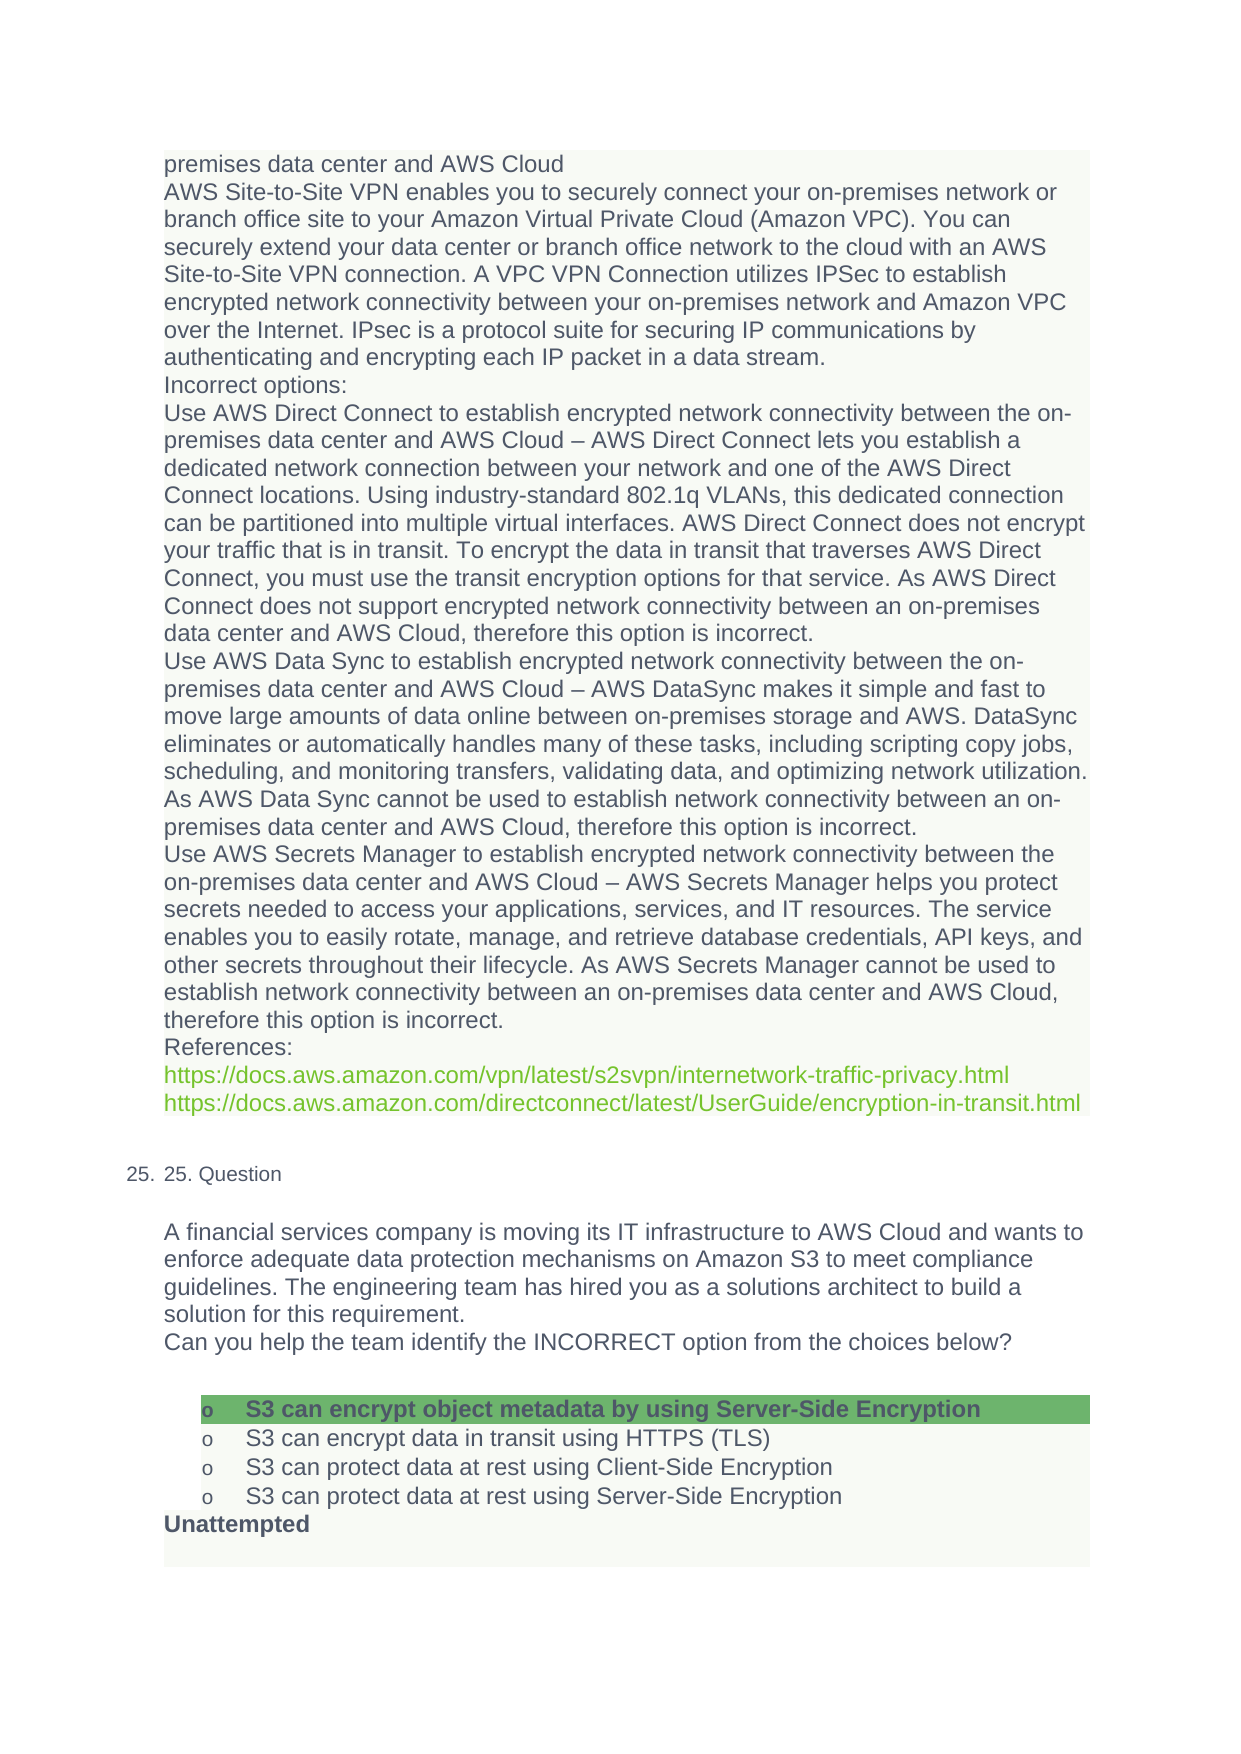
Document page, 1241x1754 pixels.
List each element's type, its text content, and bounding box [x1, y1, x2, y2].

list S3 can encrypt data in transit using HTTPS (TLS) [201, 1424, 1090, 1453]
subtitle 25. Question [126, 1156, 1090, 1186]
list Unattempted [164, 1510, 1090, 1567]
list S3 can encrypt object metadata by using Server-Side Encryption [201, 1395, 1090, 1424]
list S3 can protect data at rest using Server-Side Encryption [201, 1482, 1090, 1510]
list S3 can protect data at rest using Client-Side Encryption [201, 1453, 1090, 1482]
text A financial services company is moving its IT infrastructure to AWS Cloud and wants to enforce adequate data protection mechanisms on Amazon S3 to meet compliance guidelines. The engineering team has hired you as a solutions architect to build a solution for this requirement. Can you help the team identify the INCORRECT option from the choices below? [164, 1217, 1090, 1355]
